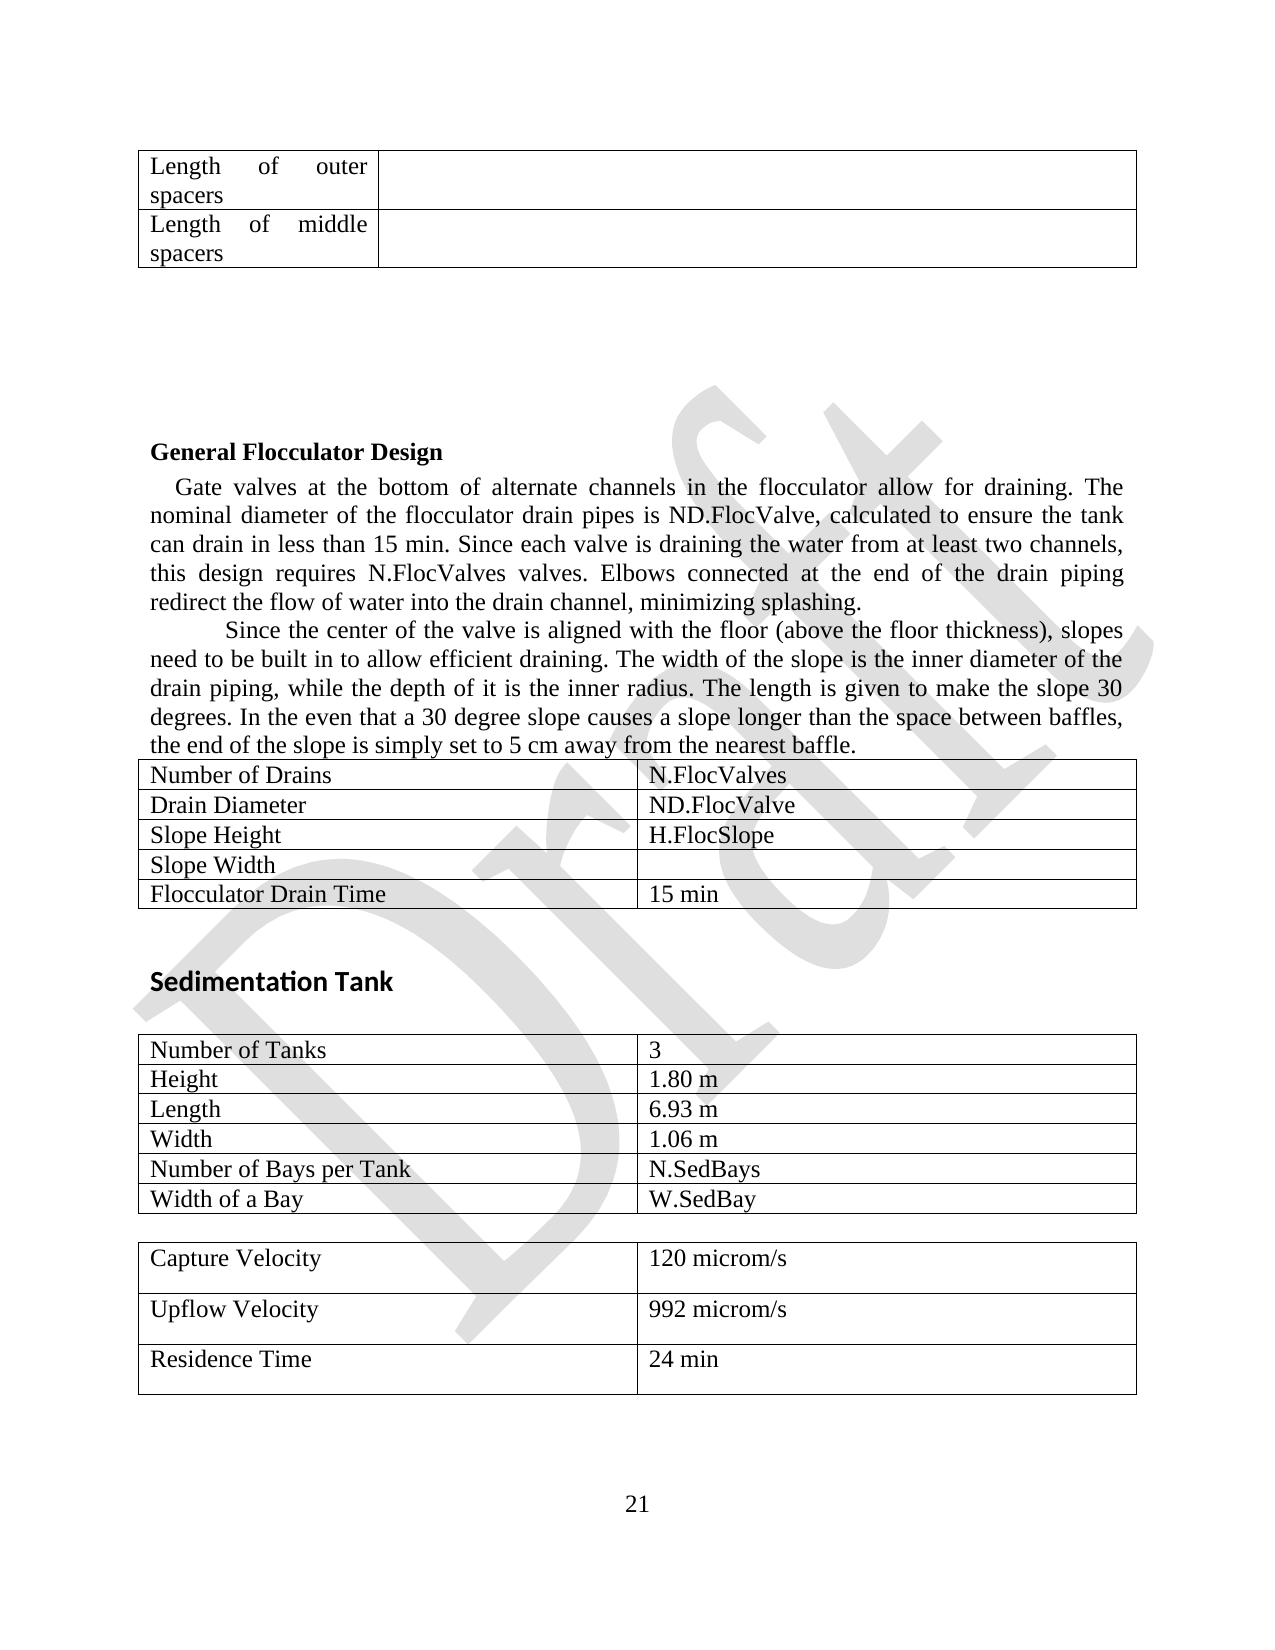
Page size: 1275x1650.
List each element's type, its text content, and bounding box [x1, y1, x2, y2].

subtitle Sedimentation Tank [150, 963, 1125, 999]
table_cell Length [139, 1094, 637, 1123]
table_cell Upflow Velocity [139, 1294, 637, 1343]
table_cell 1.06 m [638, 1124, 1136, 1153]
table_cell Width [139, 1124, 637, 1153]
table_cell [638, 850, 1136, 878]
table_cell Drain Diameter [139, 790, 637, 819]
table_cell Length of outer spacers [139, 151, 378, 208]
table_cell Length of middle spacers [139, 210, 378, 267]
table_cell Number of Bays per Tank [139, 1154, 637, 1183]
table_header Number of Tanks [139, 1035, 637, 1063]
table_cell W.SedBay [638, 1184, 1136, 1212]
text Gate valves at the bottom of alternate channels in the flocculator allow for draining. The nominal diameter of the flocculator drain pipes is ND.FlocValve, calculated to ensure the tank can drain in less than 15 min. Since each valve is draining the water from at least two channels, this design requires N.FlocValves valves. Elbows connected at the end of the drain piping redirect the flow of water into the drain channel, minimizing splashing. [150, 472, 1125, 616]
table_cell 15 min [638, 880, 1136, 908]
table_cell N.SedBays [638, 1154, 1136, 1183]
text Since the center of the valve is aligned with the floor (above the floor thickness), slopes need to be built in to allow efficient draining. The width of the slope is the inner diameter of the drain piping, while the depth of it is the inner radius. The length is given to make the slope 30 degrees. In the even that a 30 degree slope causes a slope longer than the space between baffles, the end of the slope is simply set to 5 cm away from the nearest baffle. [150, 616, 1125, 759]
table_cell Width of a Bay [139, 1184, 637, 1212]
table_header Capture Velocity [139, 1243, 637, 1293]
table_cell 24 min [638, 1345, 1136, 1394]
table_cell H.FlocSlope [638, 820, 1136, 849]
table_cell [379, 210, 1136, 267]
table_header 120 microm/s [638, 1243, 1136, 1293]
table_cell Slope Width [139, 850, 637, 878]
table_cell 992 microm/s [638, 1294, 1136, 1343]
table_cell Flocculator Drain Time [139, 880, 637, 908]
table_cell ND.FlocValve [638, 790, 1136, 819]
table_cell 1.80 m [638, 1065, 1136, 1093]
table_cell [379, 151, 1136, 208]
table_header Number of Drains [139, 760, 637, 789]
subtitle General Flocculator Design [150, 437, 1125, 466]
table_header 3 [638, 1035, 1136, 1063]
table_cell Height [139, 1065, 637, 1093]
table_header N.FlocValves [638, 760, 1136, 789]
table_cell Slope Height [139, 820, 637, 849]
table_cell 6.93 m [638, 1094, 1136, 1123]
table_cell Residence Time [139, 1345, 637, 1394]
